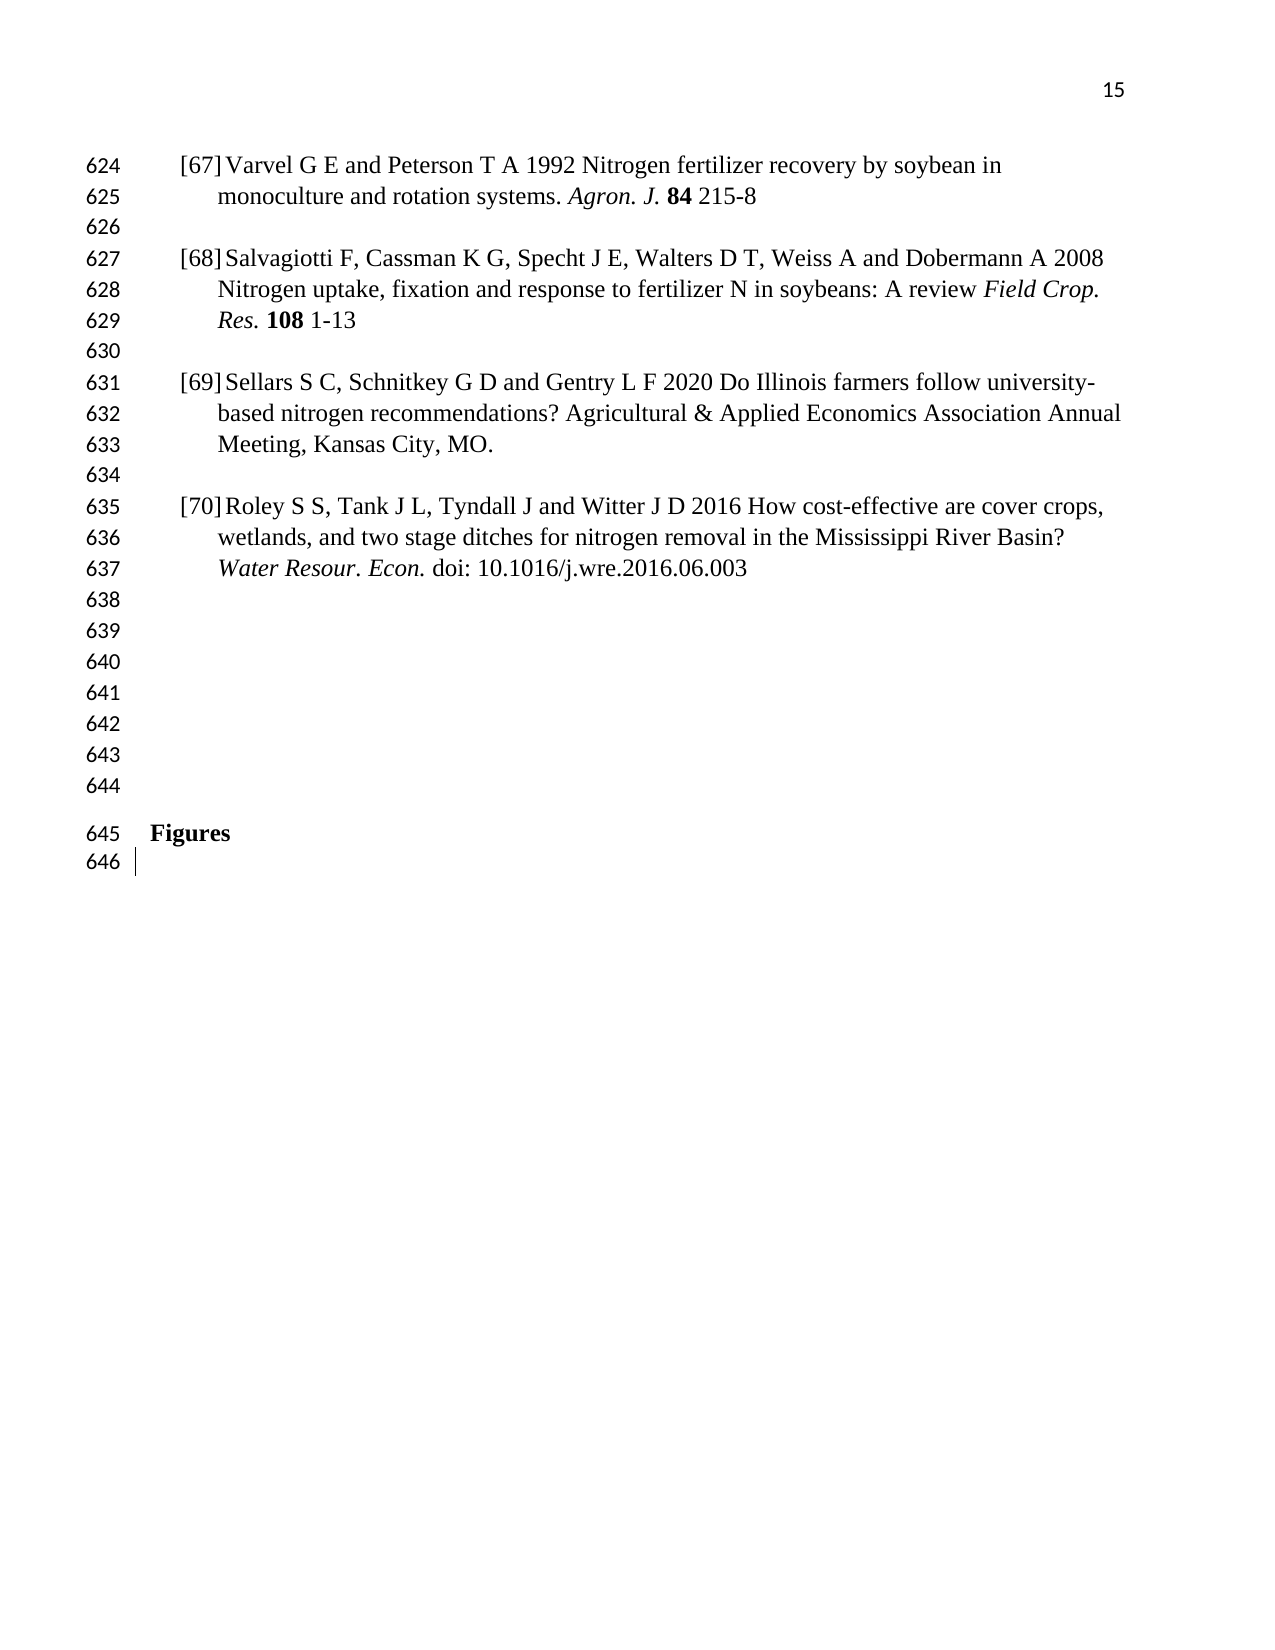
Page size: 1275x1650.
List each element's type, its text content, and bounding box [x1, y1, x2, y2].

list Sellars S C, Schnitkey G D and Gentry L F 2020 Do Illinois farmers follow university-based nitrogen recommendations? Agricultural & Applied Economics Association Annual Meeting, Kansas City, MO. [180, 367, 1125, 458]
list Salvagiotti F, Cassman K G, Specht J E, Walters D T, Weiss A and Dobermann A 2008 Nitrogen uptake, fixation and response to fertilizer N in soybeans: A review Field Crop. Res. 108 1-13 [180, 243, 1125, 334]
text Figures [150, 818, 1125, 847]
list Roley S S, Tank J L, Tyndall J and Witter J D 2016 How cost-effective are cover crops, wetlands, and two stage ditches for nitrogen removal in the Mississippi River Basin? Water Resour. Econ. doi: 10.1016/j.wre.2016.06.003 [180, 491, 1125, 582]
list Varvel G E and Peterson T A 1992 Nitrogen fertilizer recovery by soybean in monoculture and rotation systems. Agron. J. 84 215-8 [180, 150, 1125, 210]
